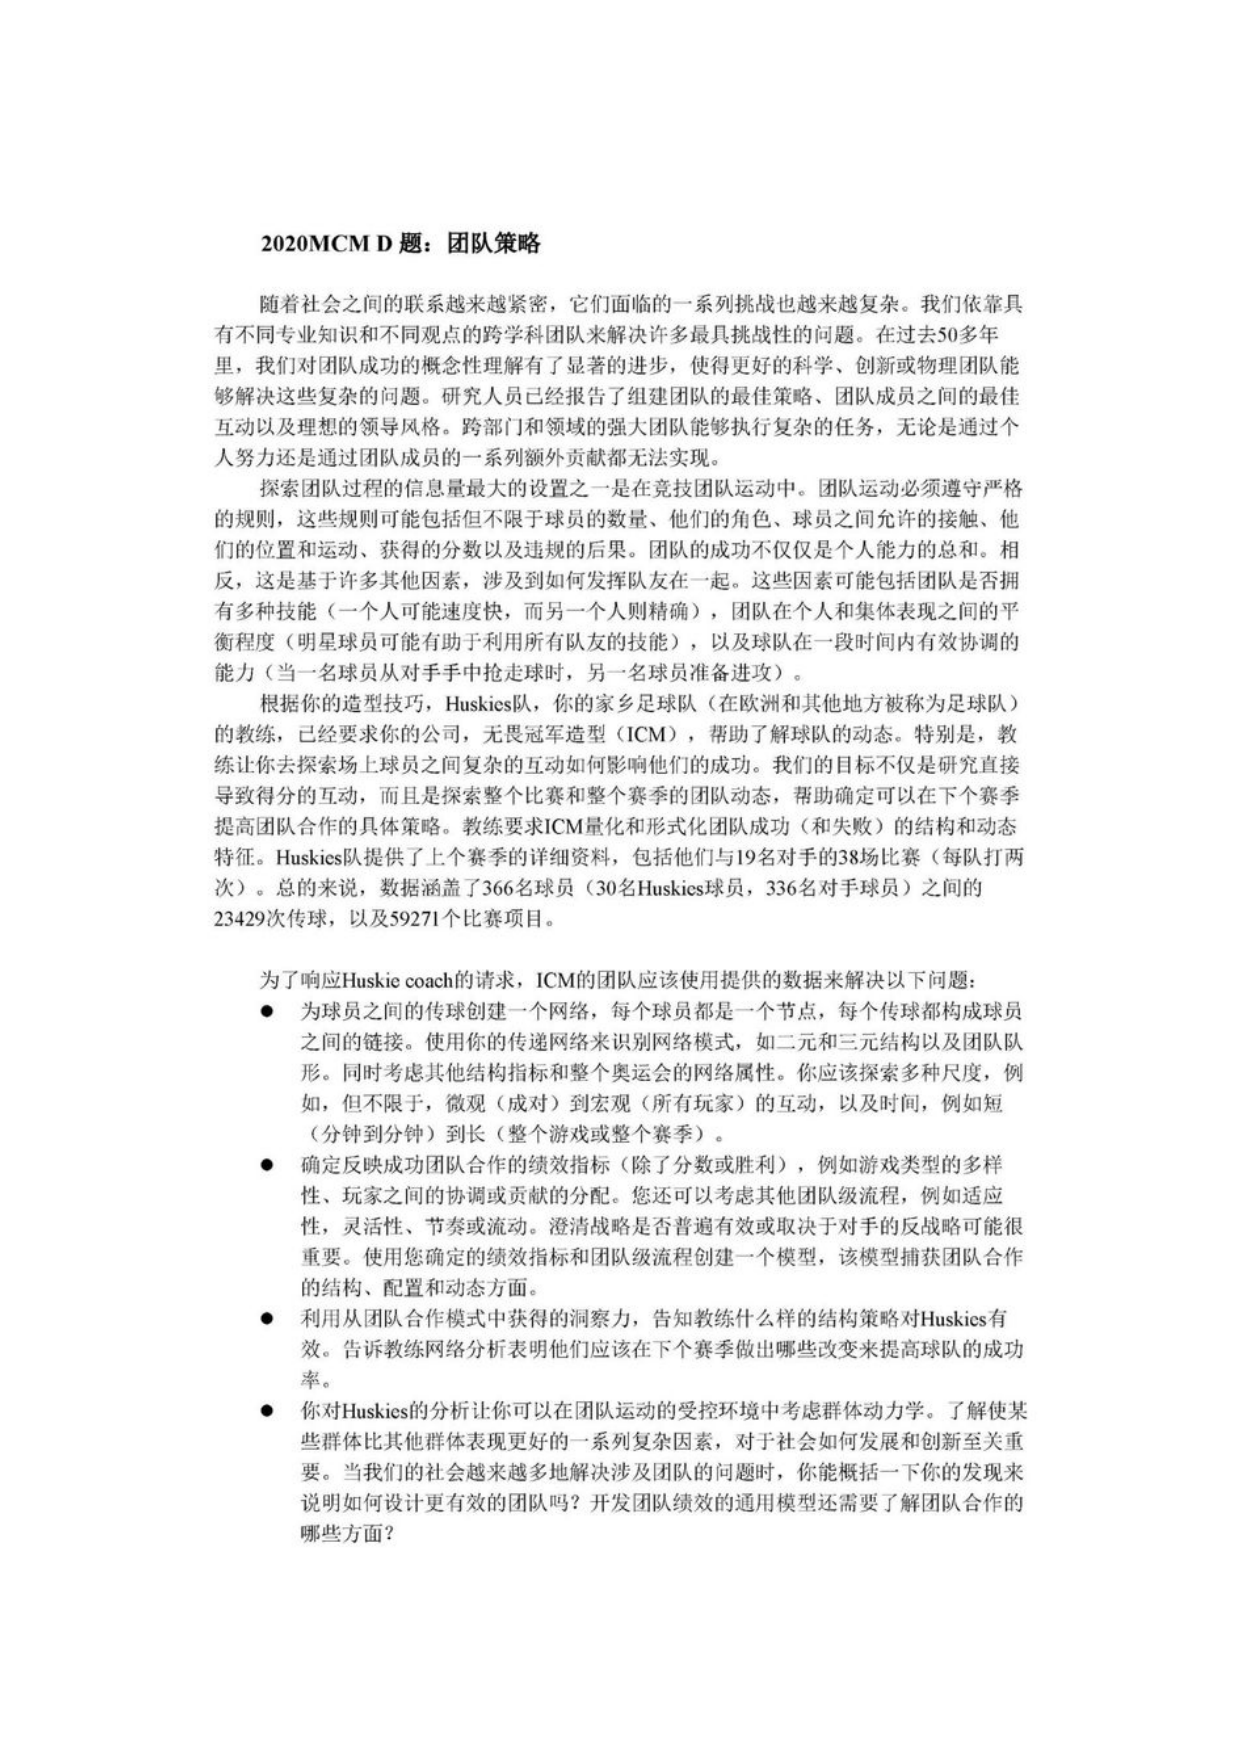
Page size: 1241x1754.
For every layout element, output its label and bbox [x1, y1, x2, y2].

picture [187, 162, 1053, 1592]
